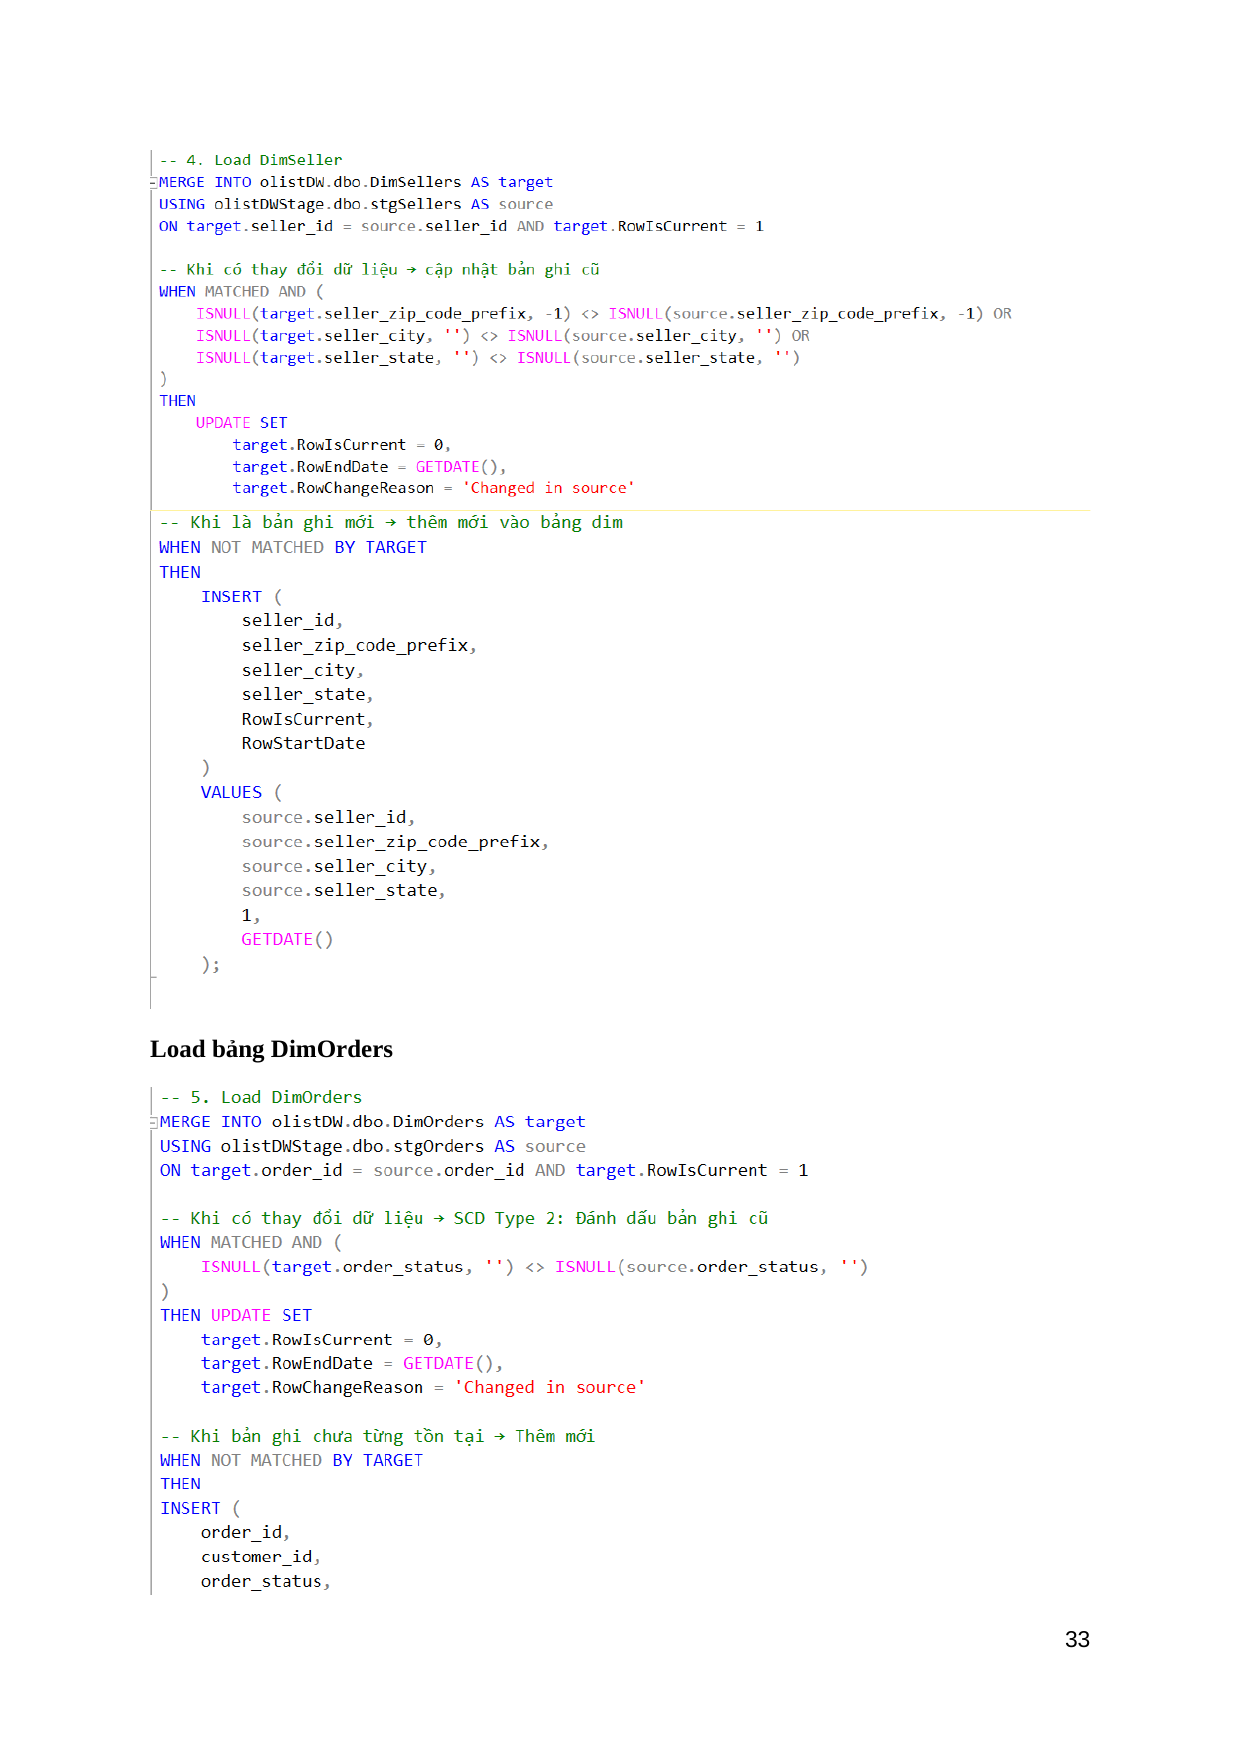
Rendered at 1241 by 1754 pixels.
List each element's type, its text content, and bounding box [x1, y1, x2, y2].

picture [150, 1087, 1091, 1595]
text Load bảng DimOrders [150, 1034, 1090, 1062]
picture [150, 150, 1091, 1009]
